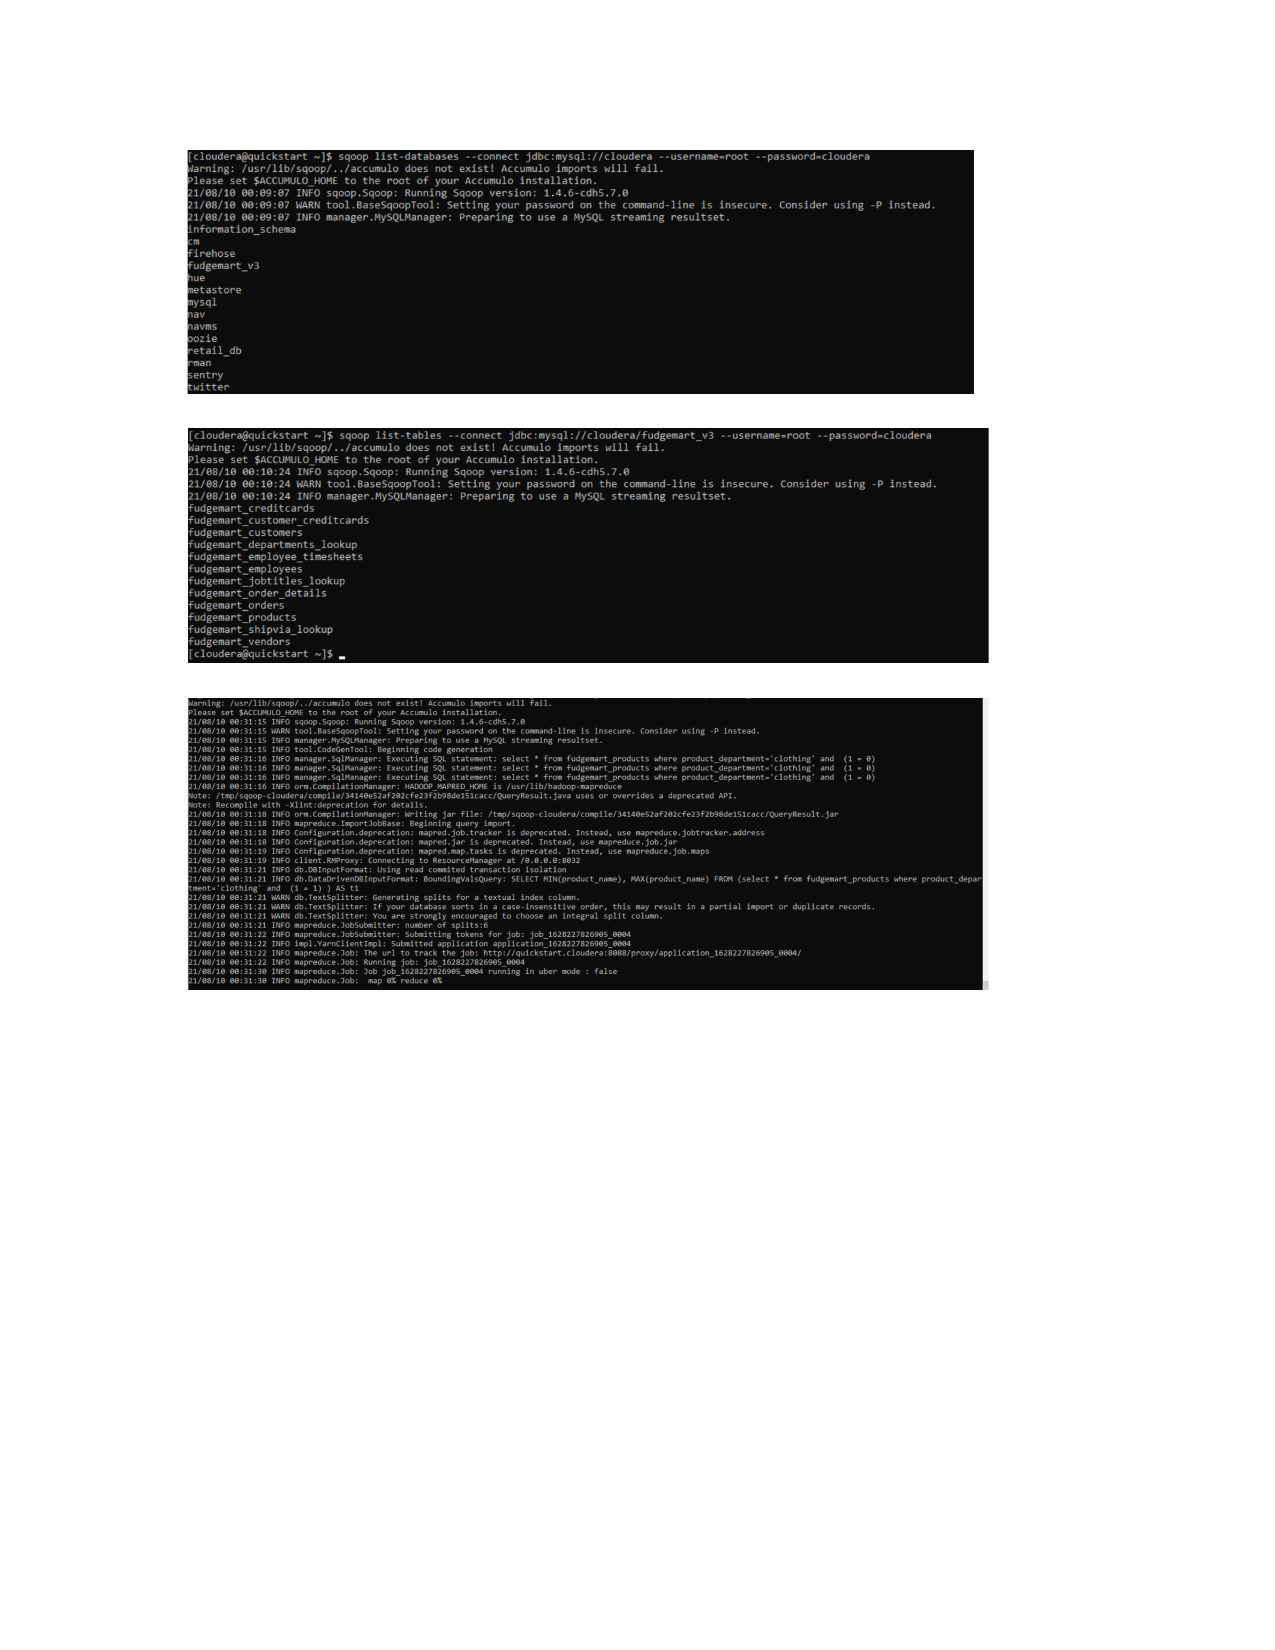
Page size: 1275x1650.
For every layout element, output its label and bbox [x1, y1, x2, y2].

picture [187, 150, 974, 394]
picture [187, 698, 989, 990]
picture [187, 428, 989, 663]
